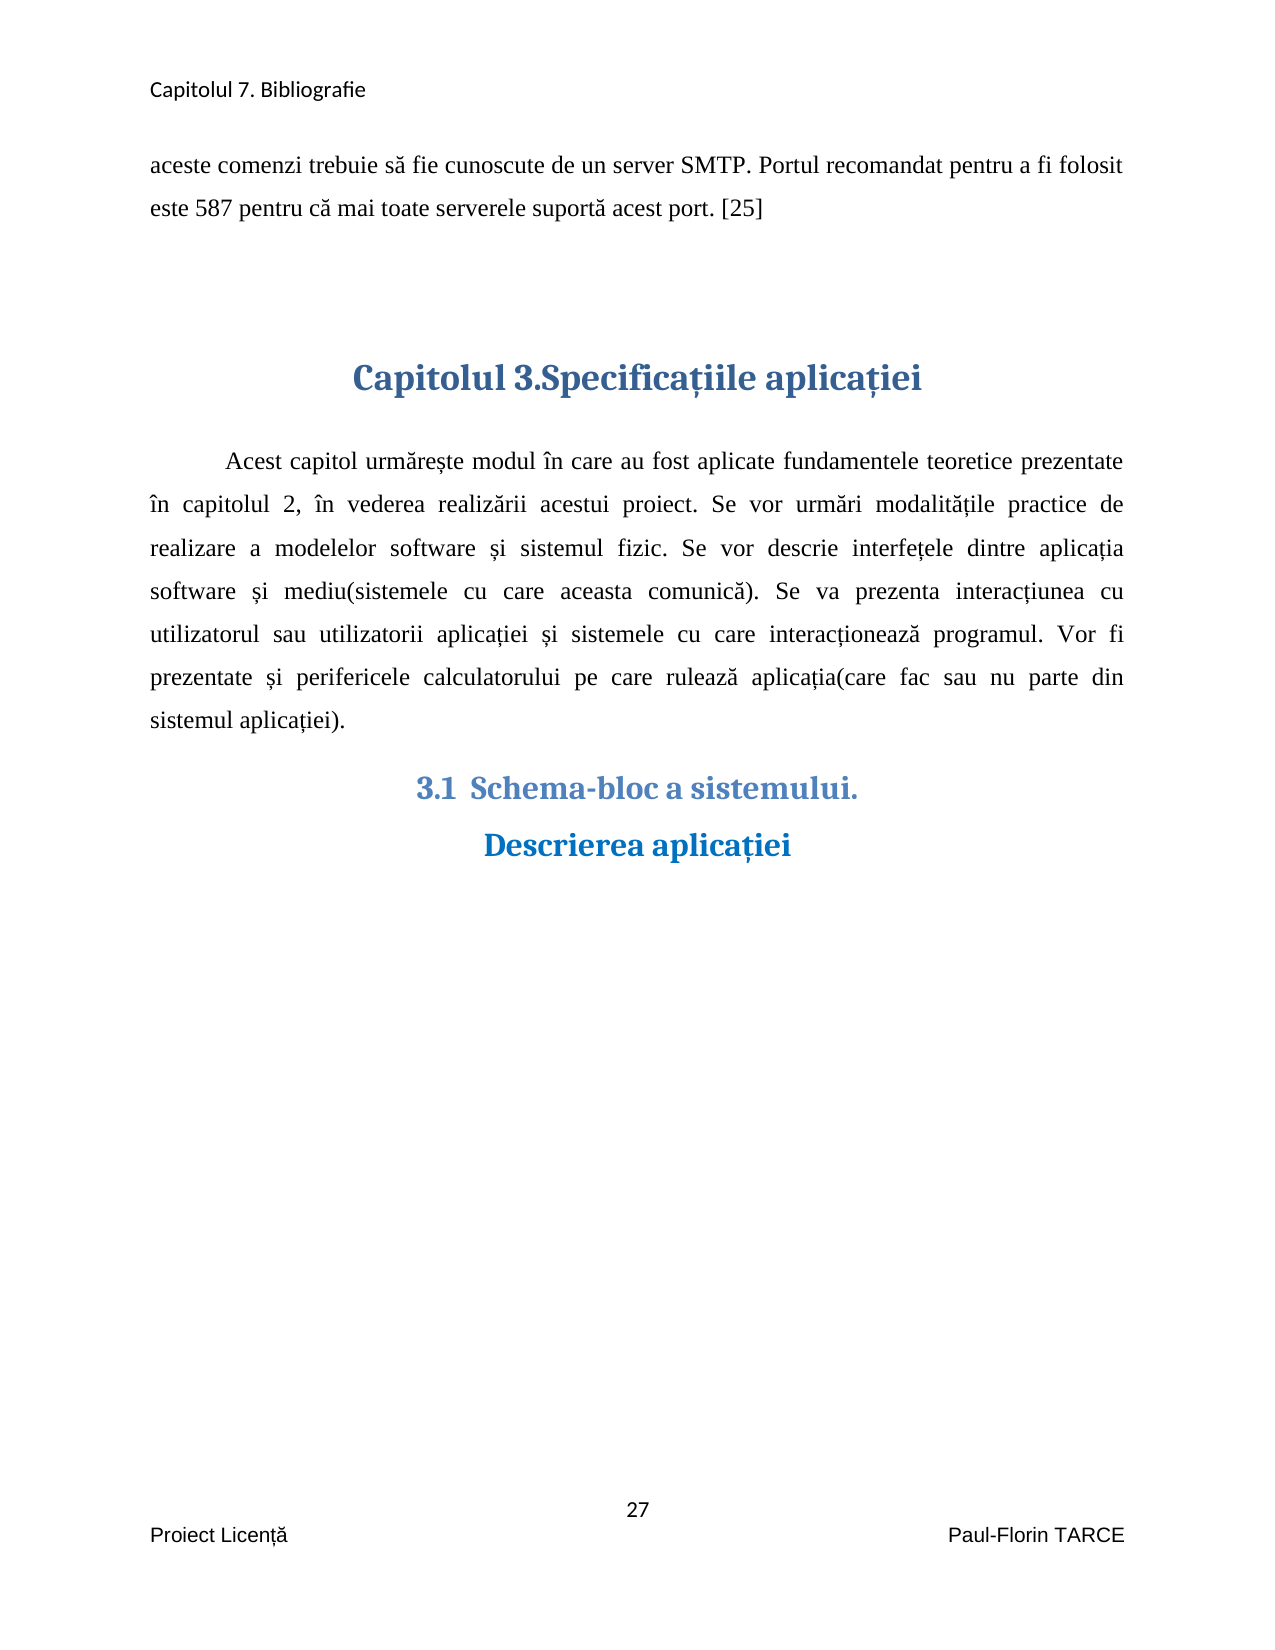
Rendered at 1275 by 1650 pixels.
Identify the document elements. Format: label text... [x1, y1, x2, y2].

subtitle Capitolul 3.Specificațiile aplicației [150, 357, 1125, 400]
text Acest capitol urmărește modul în care au fost aplicate fundamentele teoretice prezentate în capitolul 2, în vederea realizării acestui proiect. Se vor urmări modalitățile practice de realizare a modelelor software și sistemul fizic. Se vor descrie interfețele dintre aplicația software și mediu(sistemele cu care aceasta comunică). Se va prezenta interacțiunea cu utilizatorul sau utilizatorii aplicației și sistemele cu care interacționează programul. Vor fi prezentate și perifericele calculatorului pe care rulează aplicația(care fac sau nu parte din sistemul aplicației). [150, 446, 1125, 734]
text Descrierea aplicației [150, 827, 1125, 865]
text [150, 150, 1125, 222]
subtitle 3.1 Schema-bloc a sistemului. [150, 769, 1125, 807]
